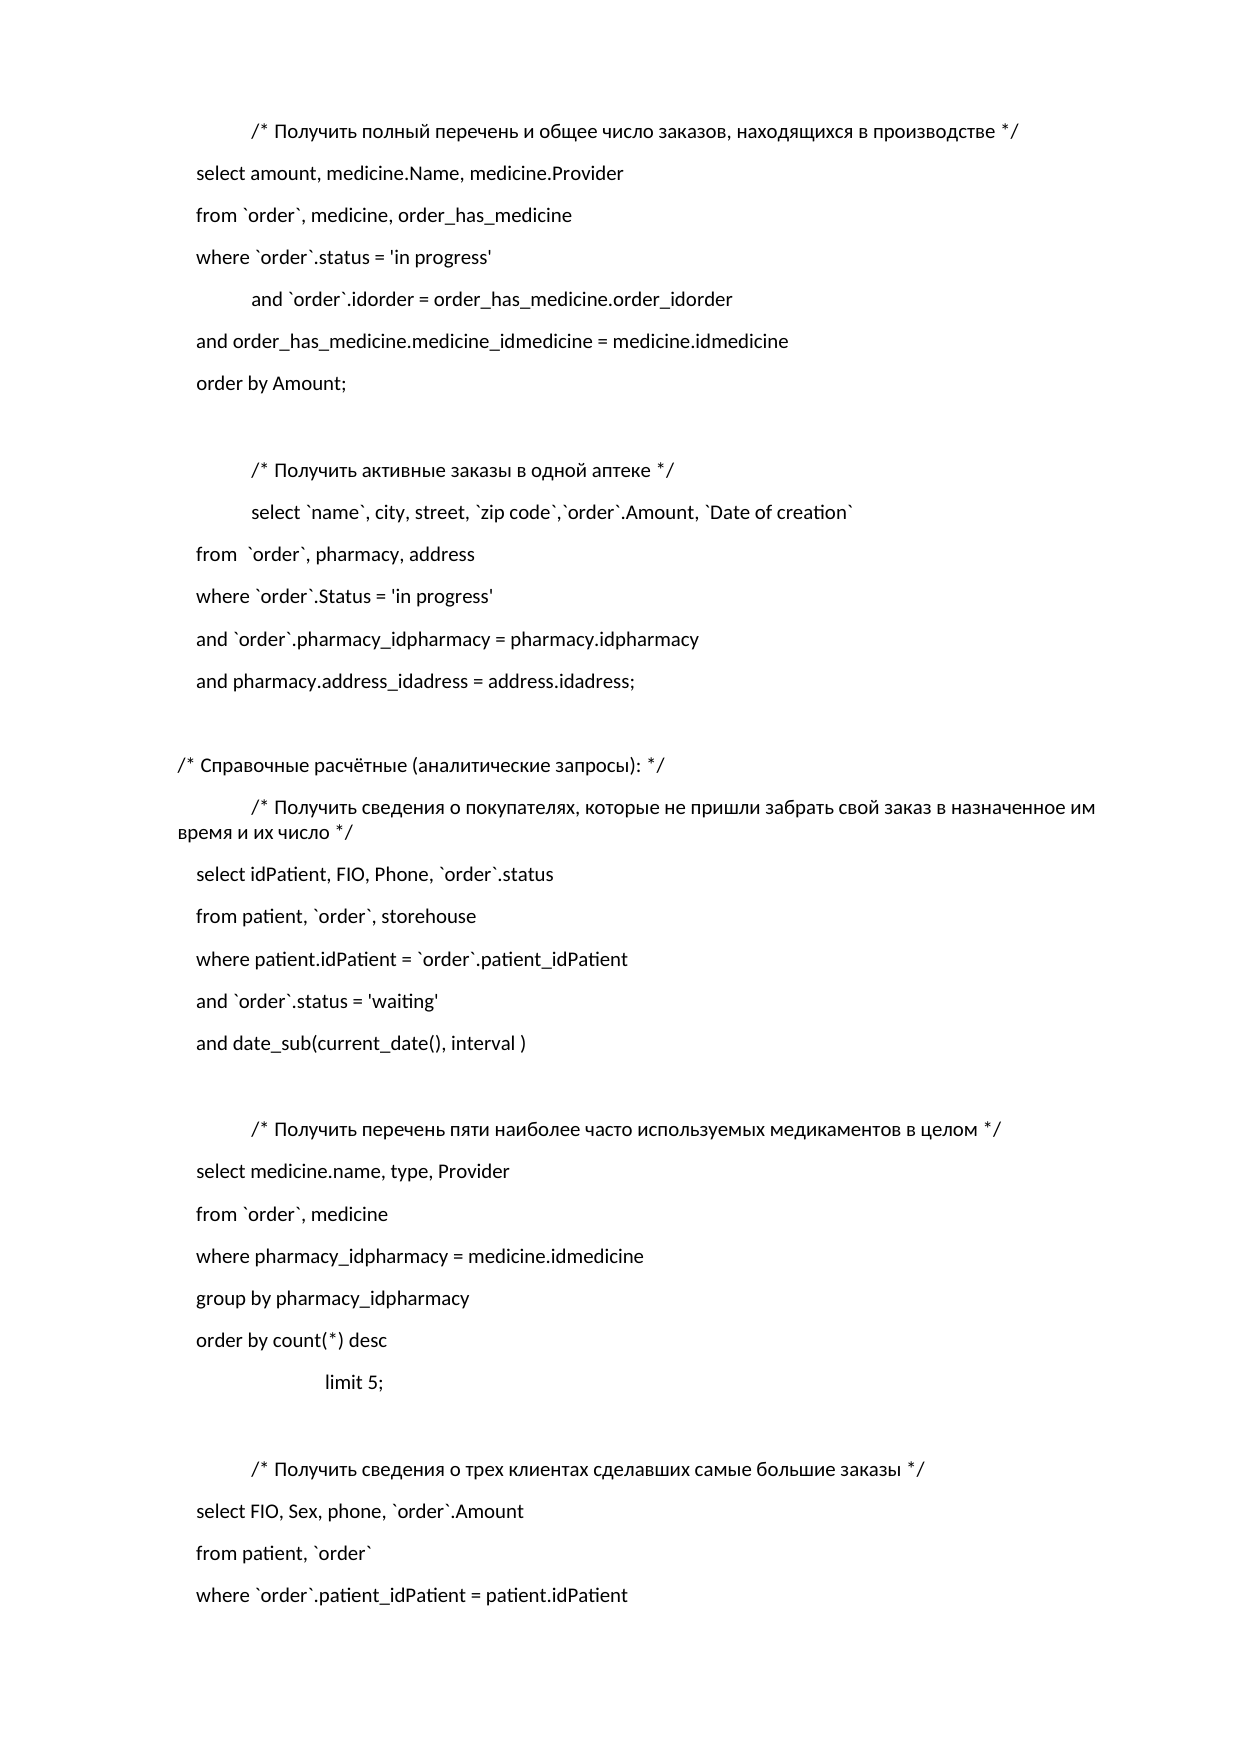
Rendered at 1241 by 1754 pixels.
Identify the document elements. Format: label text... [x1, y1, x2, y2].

text and pharmacy.address_idadress = address.idadress; [177, 668, 1152, 693]
text order by count(*) desc [177, 1327, 1152, 1352]
text /* Получить сведения о покупателях, которые не пришли забрать свой заказ в назначенное им время и их число */ [177, 794, 1152, 845]
text from `order`, medicine, order_has_medicine [177, 202, 1152, 228]
text /* Получить сведения о трех клиентах сделавших самые большие заказы */ [177, 1456, 1152, 1481]
text select `name`, city, street, `zip code`,`order`.Amount, `Date of creation` [177, 499, 1152, 525]
text where `order`.Status = 'in progress' [177, 584, 1152, 609]
text where `order`.status = 'in progress' [177, 244, 1152, 270]
text /* Получить перечень пяти наиболее часто используемых медикаментов в целом */ [177, 1117, 1152, 1142]
text from patient, `order`, storehouse [177, 904, 1152, 929]
text /* Справочные расчётные (аналитические запросы): */ [177, 752, 1152, 777]
text where pharmacy_idpharmacy = medicine.idmedicine [177, 1243, 1152, 1268]
text select FIO, Sex, phone, `order`.Amount [177, 1498, 1152, 1523]
text and `order`.status = 'waiting' [177, 988, 1152, 1013]
text and order_has_medicine.medicine_idmedicine = medicine.idmedicine [177, 328, 1152, 354]
text /* Получить полный перечень и общее число заказов, находящихся в производстве */ [177, 118, 1152, 143]
text from patient, `order` [177, 1540, 1152, 1566]
text group by pharmacy_idpharmacy [177, 1285, 1152, 1310]
text order by Amount; [177, 371, 1152, 396]
text select medicine.name, type, Provider [177, 1159, 1152, 1184]
text select amount, medicine.Name, medicine.Provider [177, 160, 1152, 186]
text and date_sub(current_date(), interval ) [177, 1030, 1152, 1055]
text and `order`.idorder = order_has_medicine.order_idorder [177, 286, 1152, 312]
text from `order`, pharmacy, address [177, 542, 1152, 567]
text /* Получить активные заказы в одной аптеке */ [177, 457, 1152, 483]
text where `order`.patient_idPatient = patient.idPatient [177, 1582, 1152, 1608]
text where patient.idPatient = `order`.patient_idPatient [177, 946, 1152, 971]
text and `order`.pharmacy_idpharmacy = pharmacy.idpharmacy [177, 626, 1152, 651]
text select idPatient, FIO, Phone, `order`.status [177, 862, 1152, 887]
text limit 5; [177, 1369, 1152, 1394]
text from `order`, medicine [177, 1201, 1152, 1226]
